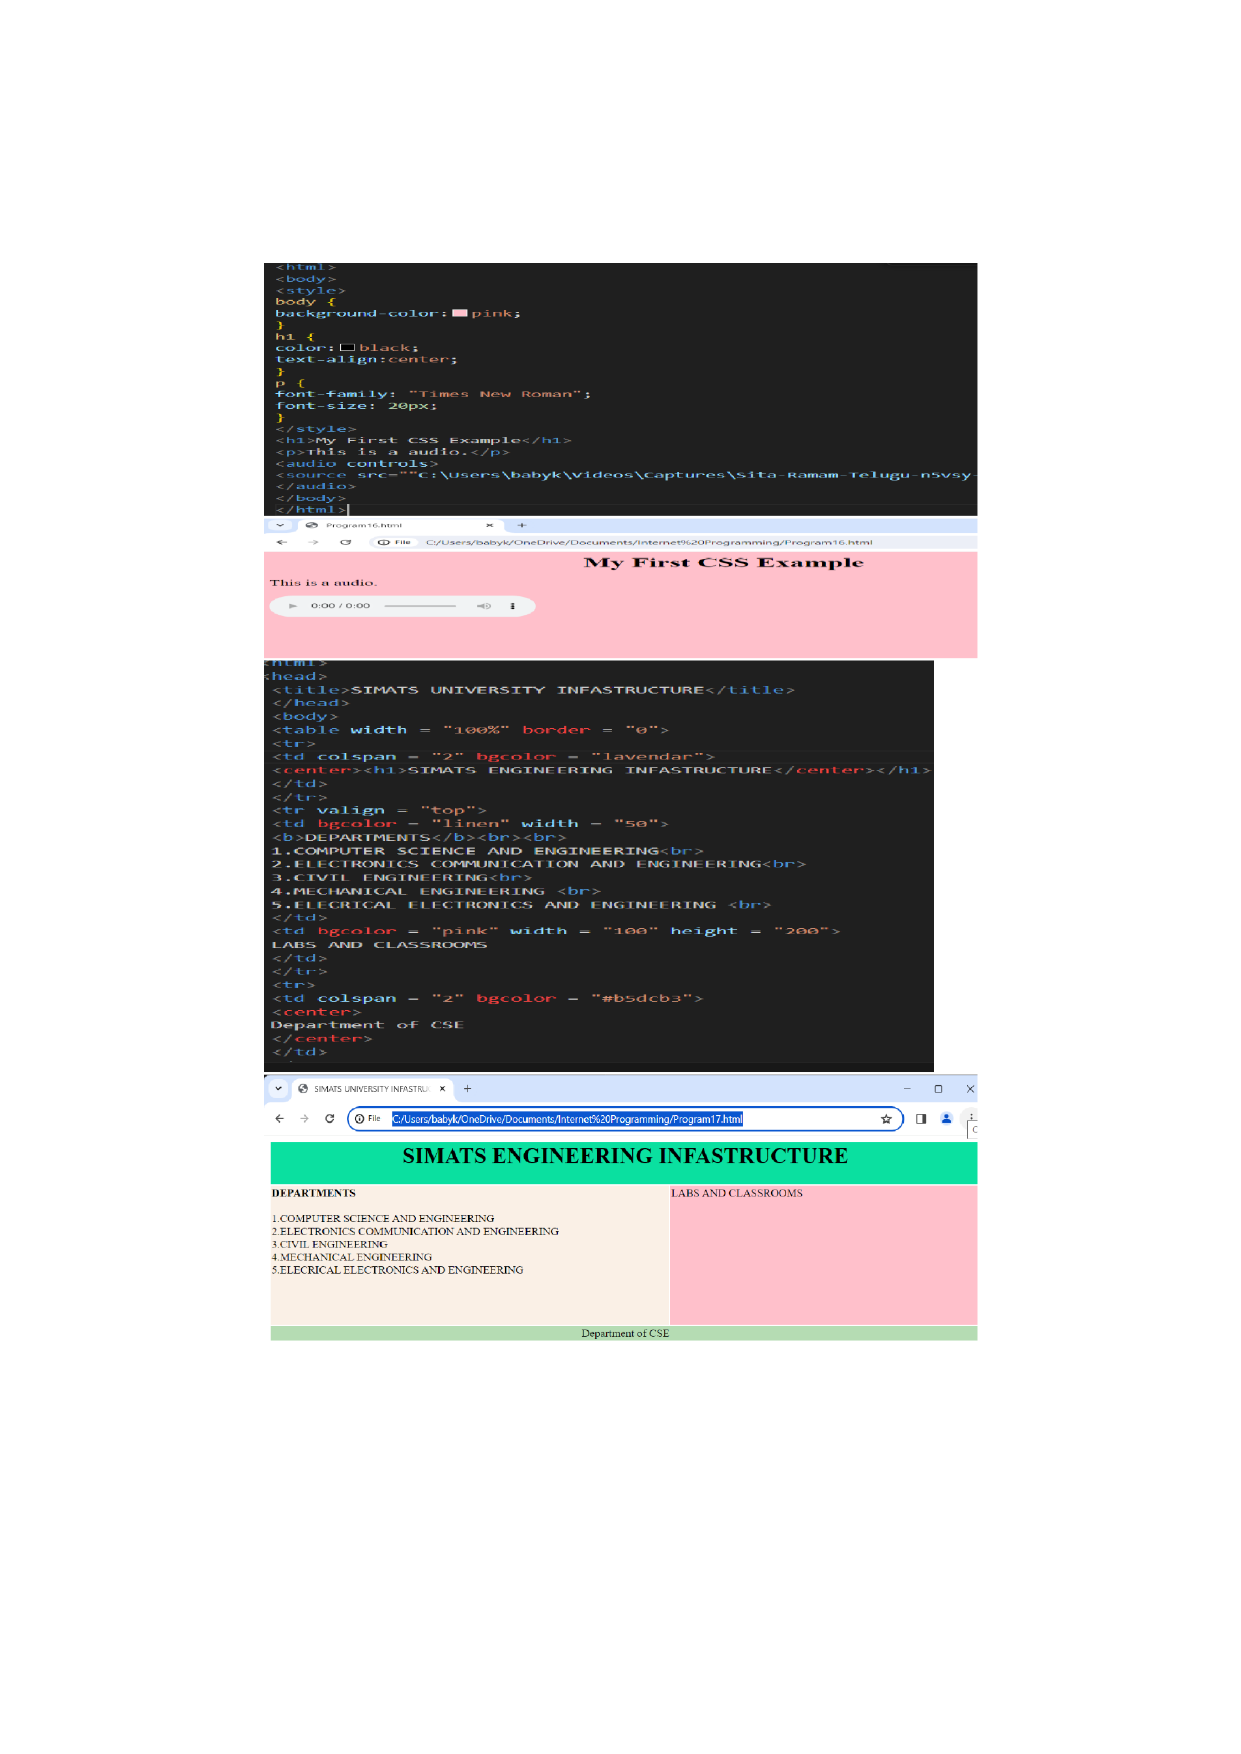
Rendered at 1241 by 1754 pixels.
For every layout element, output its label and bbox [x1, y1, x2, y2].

picture [150, 150, 1091, 1480]
